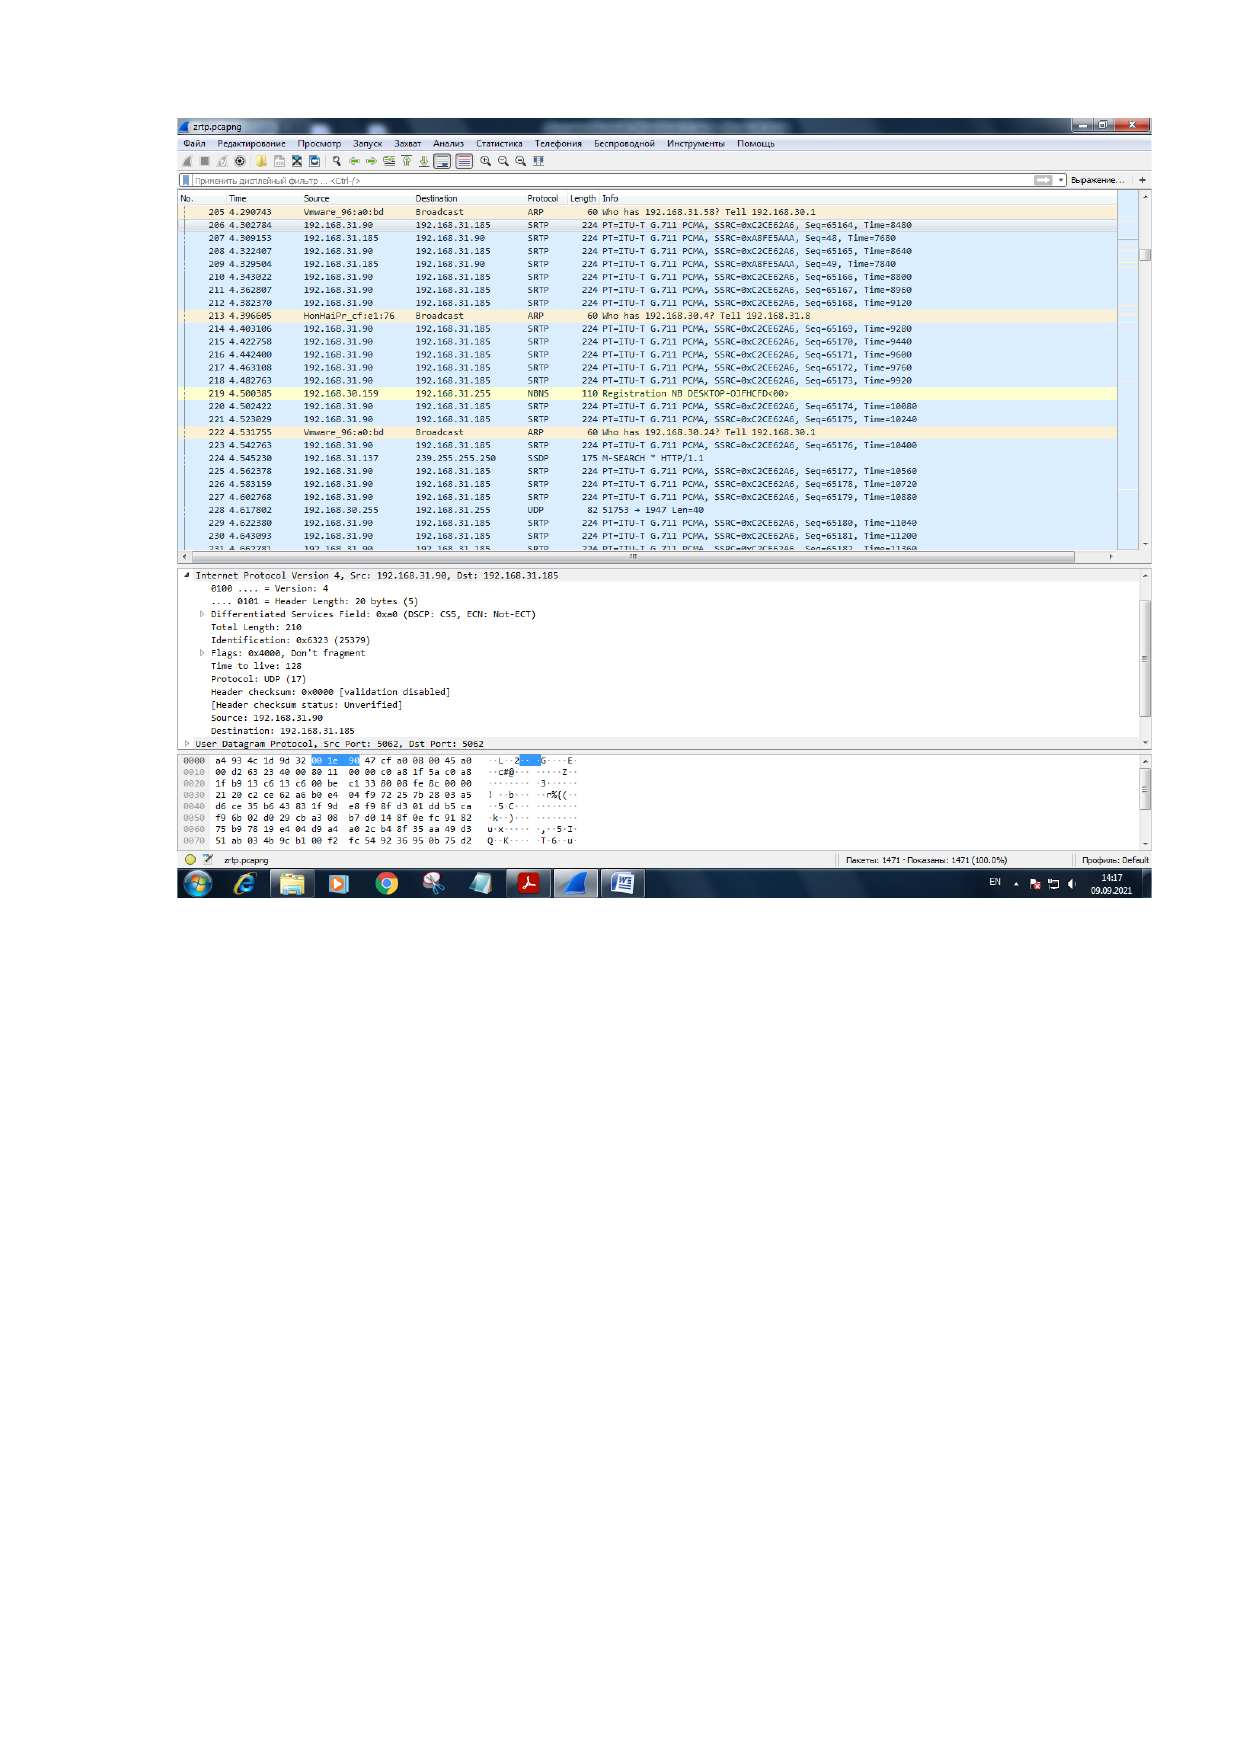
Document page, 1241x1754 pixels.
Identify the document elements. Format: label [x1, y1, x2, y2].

picture [177, 118, 1152, 898]
